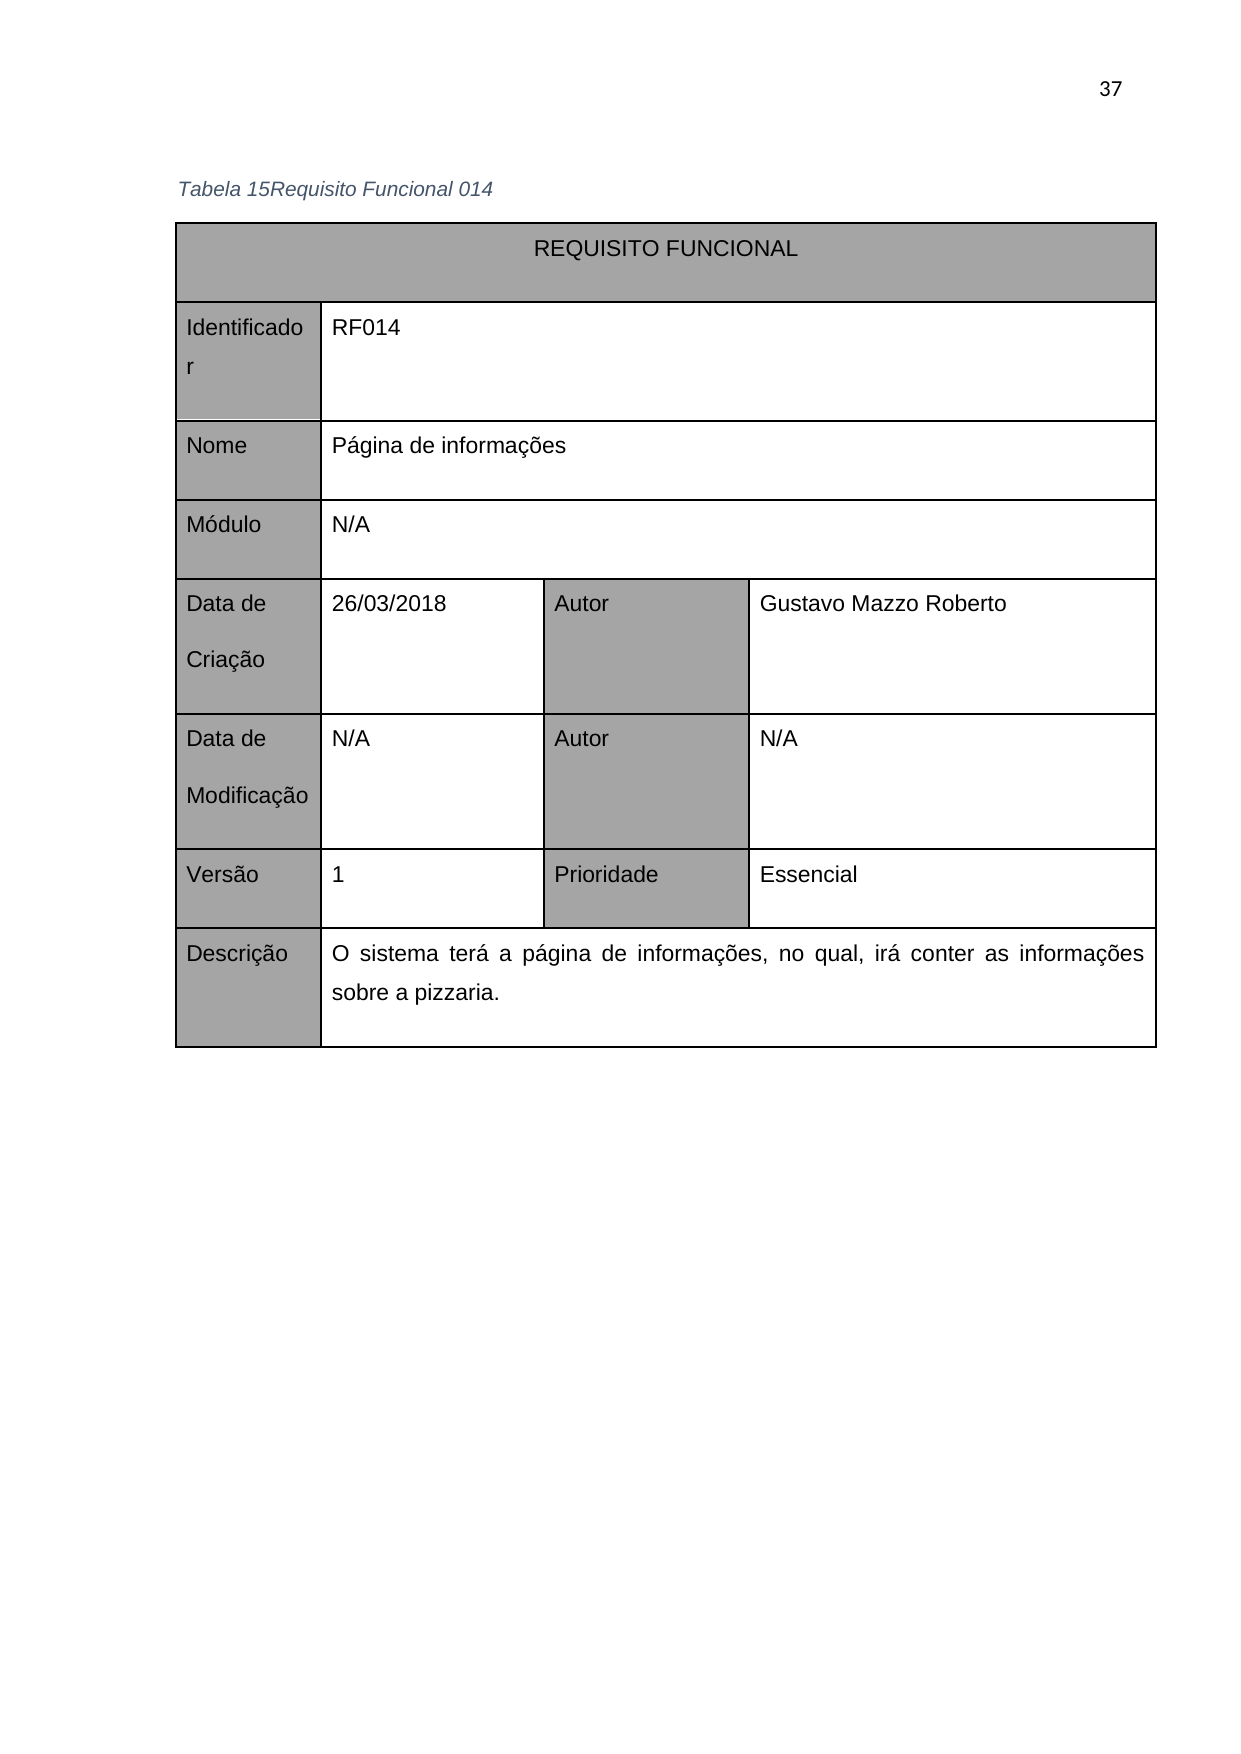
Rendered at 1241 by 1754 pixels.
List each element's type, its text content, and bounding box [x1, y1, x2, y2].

table_cell Autor [545, 580, 748, 713]
table_cell Gustavo Mazzo Roberto [750, 580, 1155, 713]
table_cell RF014 [322, 303, 1155, 419]
table_cell 1 [322, 850, 543, 927]
table_cell 26/03/2018 [322, 580, 543, 713]
table_cell Módulo [177, 501, 320, 578]
table_cell Descrição [177, 929, 320, 1046]
table_header REQUISITO FUNCIONAL [177, 224, 1155, 301]
table_cell Data de Modificação [177, 715, 320, 848]
table_cell N/A [322, 501, 1155, 578]
table_cell Identificador [177, 303, 320, 419]
table_cell Autor [545, 715, 748, 848]
table_cell N/A [750, 715, 1155, 848]
table_cell O sistema terá a página de informações, no qual, irá conter as informações sobre a pizzaria. [322, 929, 1155, 1046]
table_cell Nome [177, 422, 320, 499]
table_cell Essencial [750, 850, 1155, 927]
text Tabela 15Requisito Funcional 014 [177, 177, 1122, 201]
table_cell Data de Criação [177, 580, 320, 713]
table_cell N/A [322, 715, 543, 848]
table_cell Página de informações [322, 422, 1155, 499]
table_cell Prioridade [545, 850, 748, 927]
table_cell Versão [177, 850, 320, 927]
